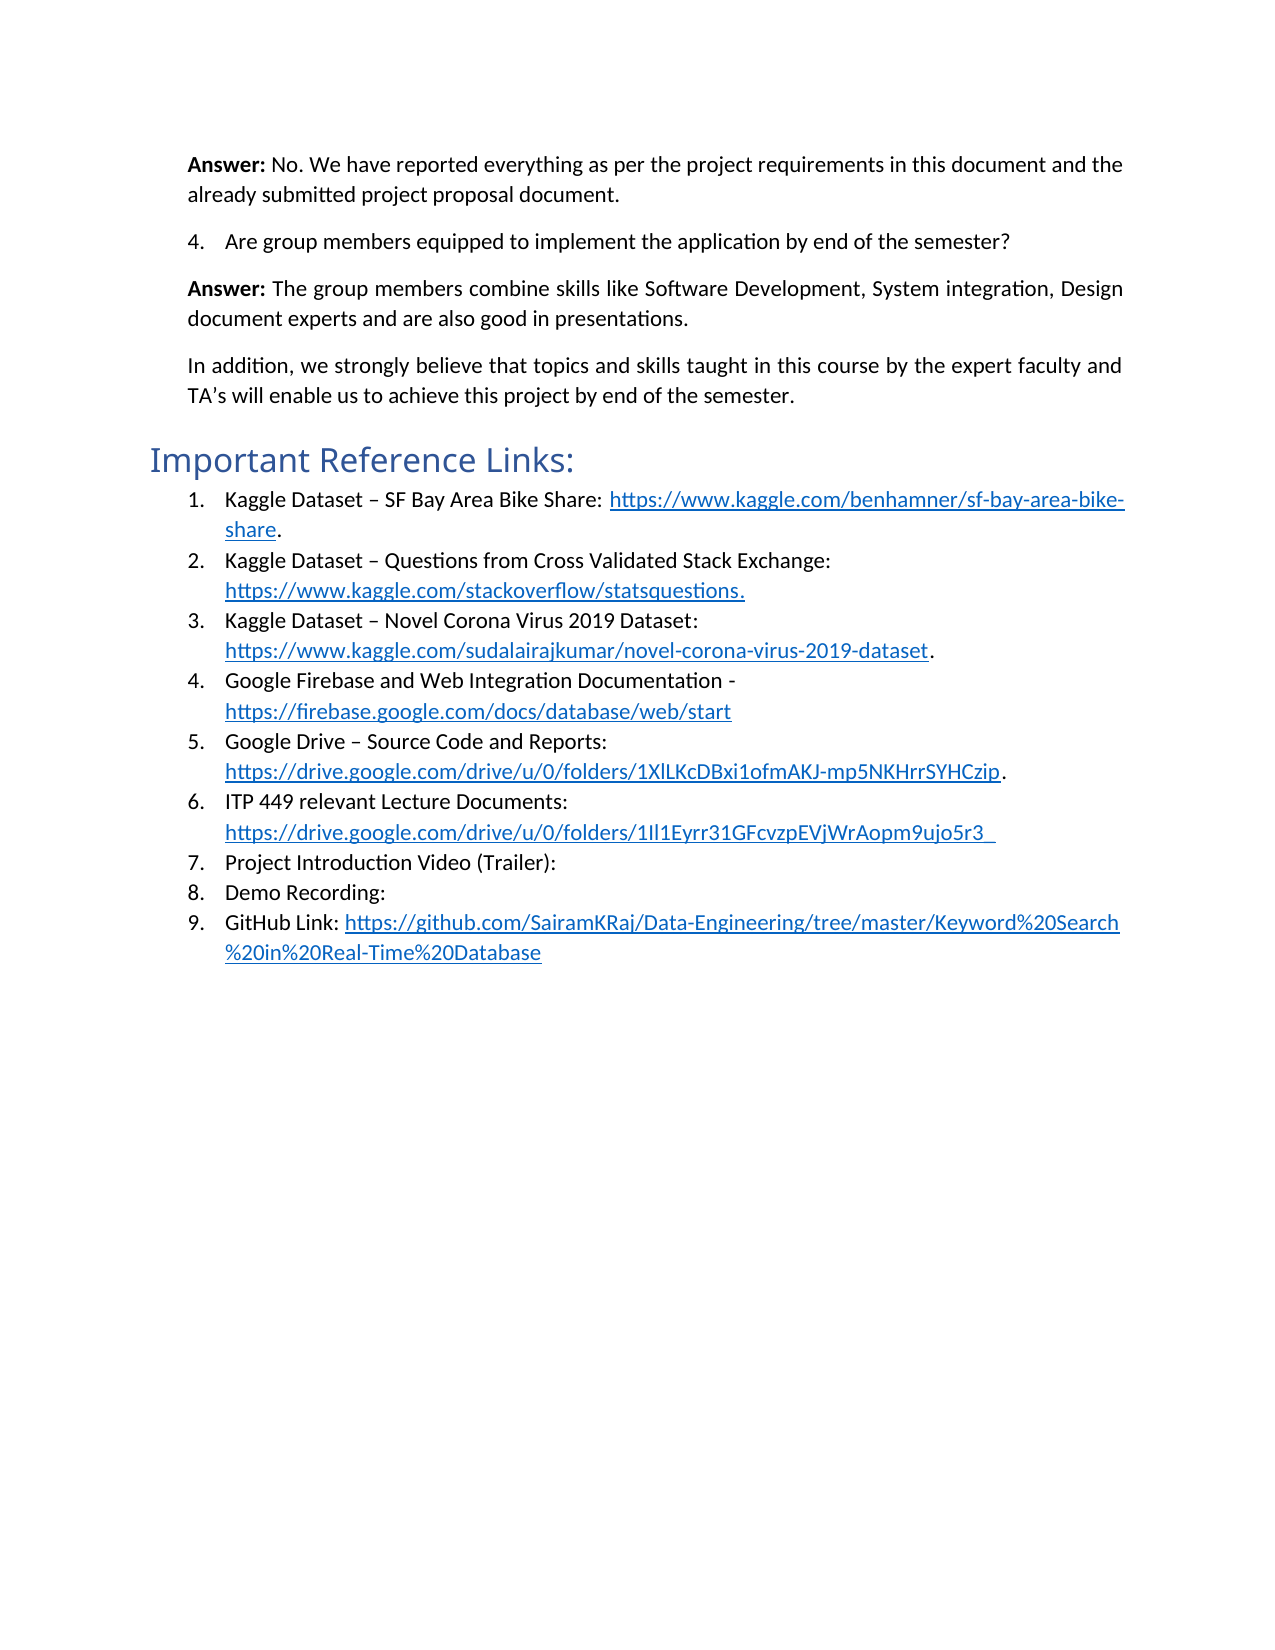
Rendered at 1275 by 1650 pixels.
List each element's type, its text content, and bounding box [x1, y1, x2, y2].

text Answer: The group members combine skills like Software Development, System integration, Design document experts and are also good in presentations. [187, 274, 1125, 332]
list ITP 449 relevant Lecture Documents: https://drive.google.com/drive/u/0/folders/1Il1Eyrr31GFcvzpEVjWrAopm9ujo5r3_ [187, 787, 1125, 846]
list GitHub Link: https://github.com/SairamKRaj/Data-Engineering/tree/master/Keyword%20Search%20in%20Real-Time%20Database [187, 908, 1125, 967]
list Google Drive – Source Code and Reports: https://drive.google.com/drive/u/0/folders/1XlLKcDBxi1ofmAKJ-mp5NKHrrSYHCzip. [187, 727, 1125, 785]
list Google Firebase and Web Integration Documentation - https://firebase.google.com/docs/database/web/start [187, 667, 1125, 725]
list Are group members equipped to implement the application by end of the semester? [187, 227, 1125, 255]
list Demo Recording: [187, 878, 1125, 906]
list Kaggle Dataset – Novel Corona Virus 2019 Dataset: https://www.kaggle.com/sudalairajkumar/novel-corona-virus-2019-dataset. [187, 606, 1125, 664]
subtitle Important Reference Links: [150, 436, 1125, 482]
text Answer: No. We have reported everything as per the project requirements in this document and the already submitted project proposal document. [187, 150, 1125, 208]
list Kaggle Dataset – SF Bay Area Bike Share: https://www.kaggle.com/benhamner/sf-bay-area-bike-share. [187, 485, 1125, 544]
text In addition, we strongly believe that topics and skills taught in this course by the expert faculty and TA’s will enable us to achieve this project by end of the semester. [187, 351, 1125, 409]
list Kaggle Dataset – Questions from Cross Validated Stack Exchange: https://www.kaggle.com/stackoverflow/statsquestions. [187, 546, 1125, 604]
list Project Introduction Video (Trailer): [187, 848, 1125, 876]
